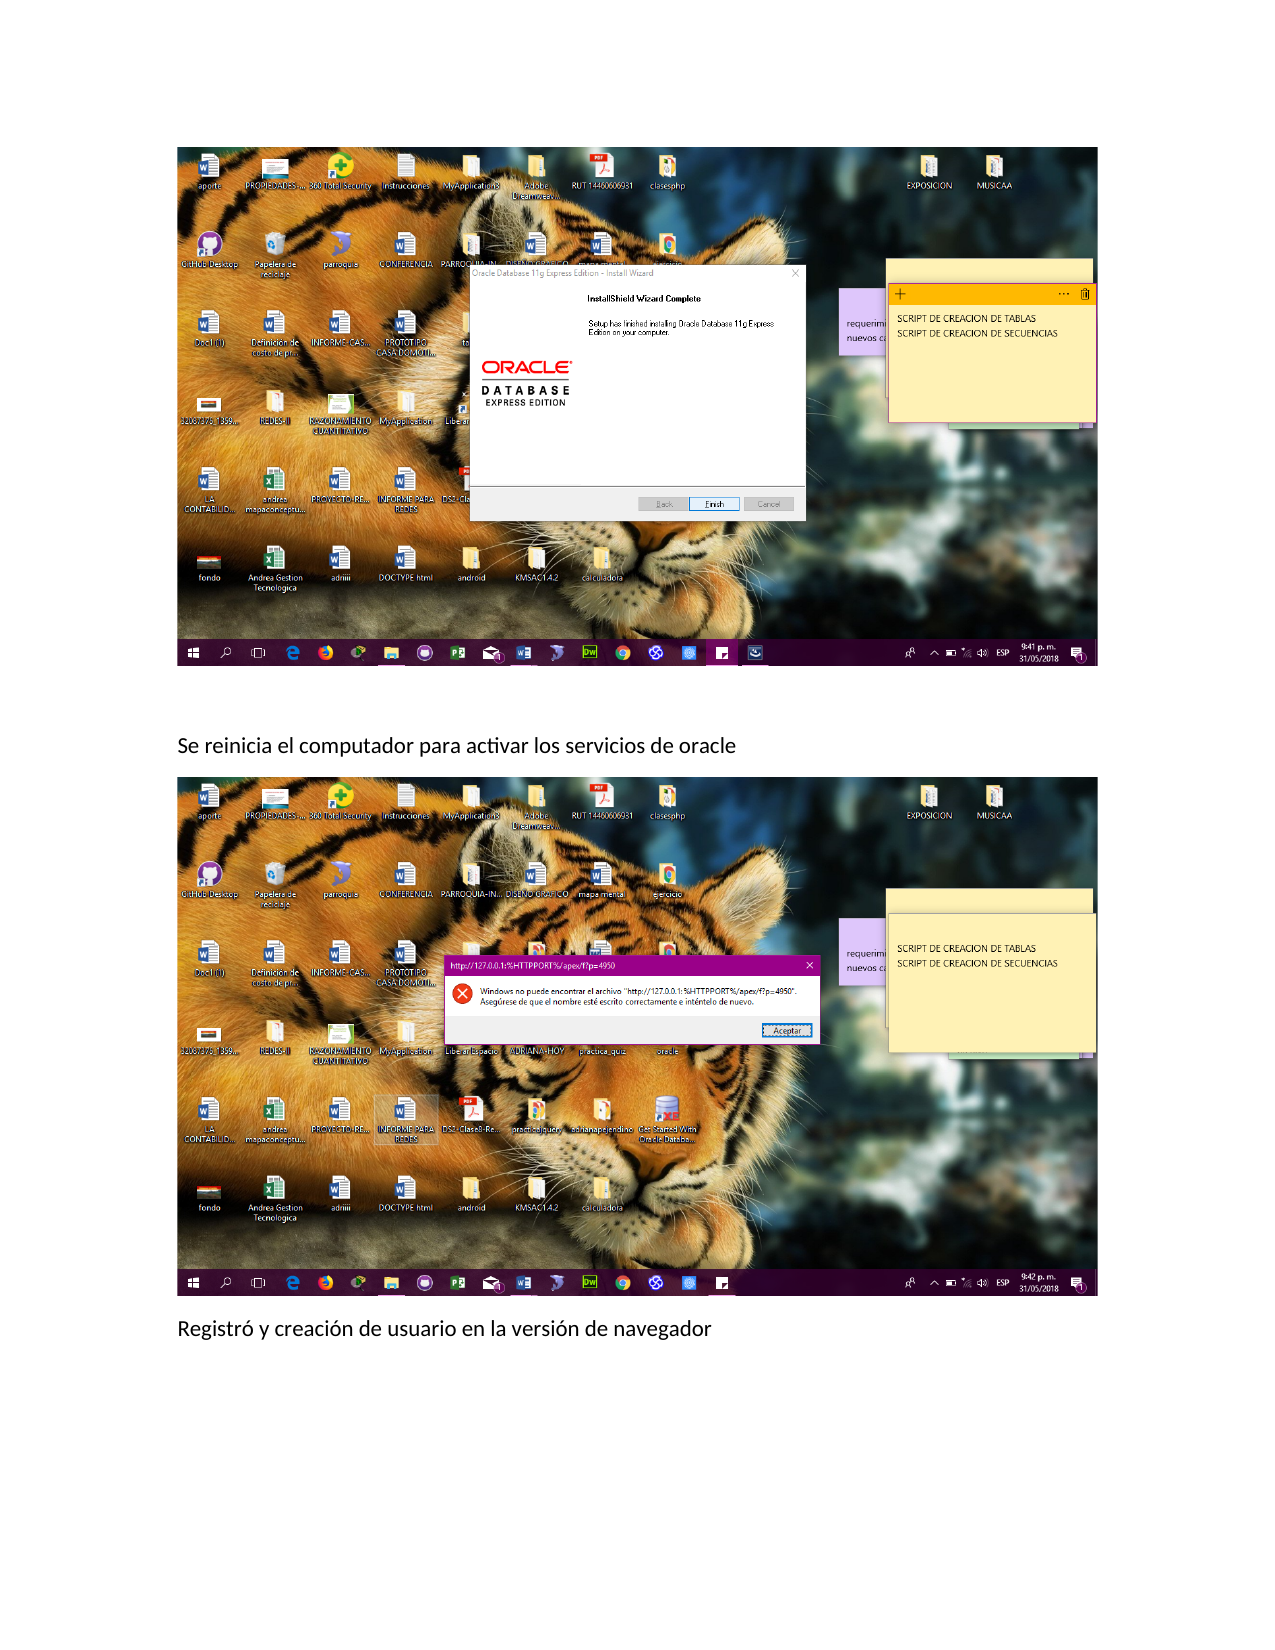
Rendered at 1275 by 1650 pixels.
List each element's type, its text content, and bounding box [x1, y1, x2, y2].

picture [177, 777, 1098, 1296]
picture [177, 147, 1098, 666]
text Registró y creación de usuario en la versión de navegador [177, 1314, 1098, 1342]
text Se reinicia el computador para activar los servicios de oracle [177, 731, 1098, 759]
